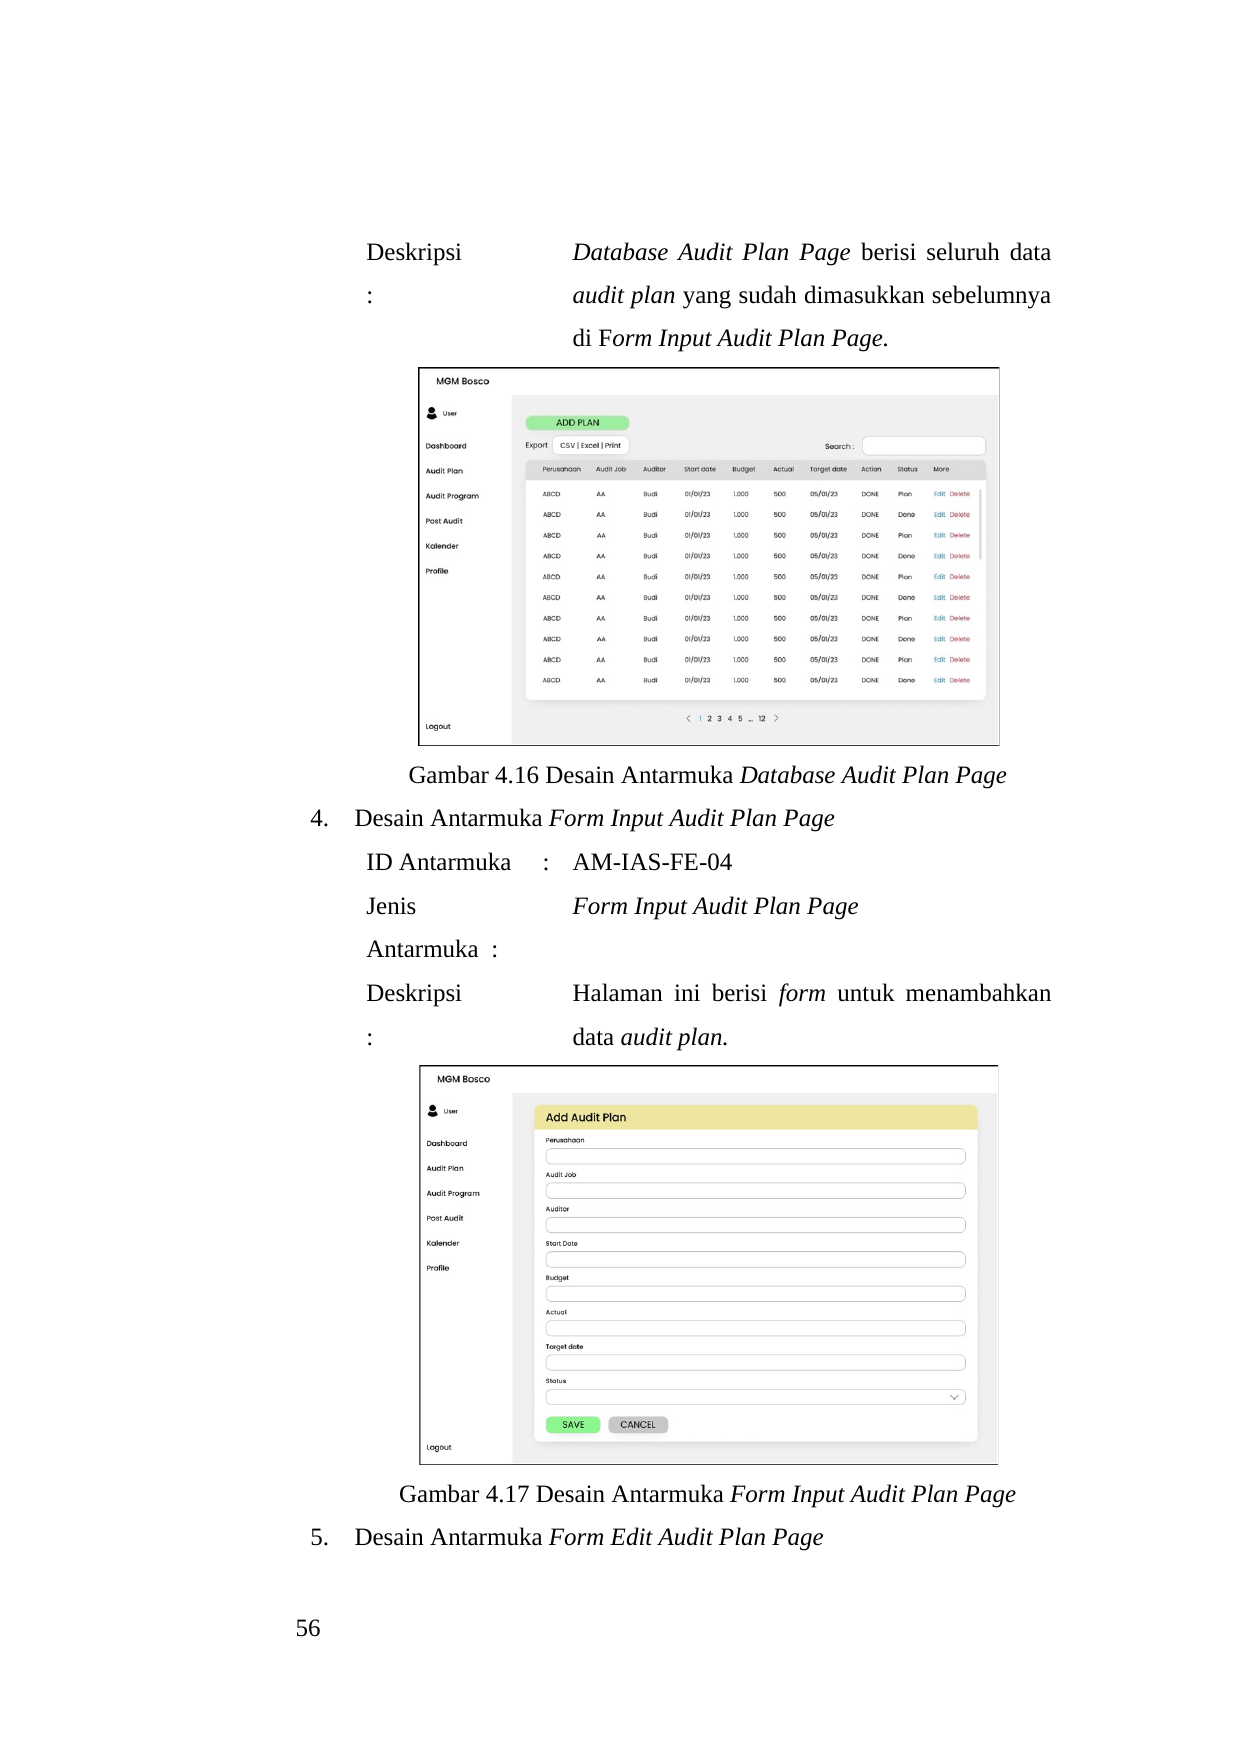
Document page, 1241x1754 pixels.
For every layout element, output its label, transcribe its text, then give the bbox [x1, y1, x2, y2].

table_header AM-IAS-FE-04 [562, 847, 1062, 890]
list Gambar 4.17 Desain Antarmuka Form Input Audit Plan Page [354, 1479, 1063, 1508]
table_cell Database Audit Plan Page berisi seluruh data audit plan yang sudah dimasukkan sebelumnya di Form Input Audit Plan Page. [562, 237, 1062, 367]
picture [418, 367, 1000, 746]
picture [419, 1065, 999, 1465]
table_cell Jenis Antarmuka : [356, 891, 561, 977]
table_cell Form Input Audit Plan Page [562, 891, 1062, 977]
table_cell Deskripsi : [356, 979, 561, 1064]
list Desain Antarmuka Form Edit Audit Plan Page [310, 1522, 1063, 1551]
list Desain Antarmuka Form Input Audit Plan Page [310, 803, 1063, 832]
table_cell Deskripsi : [356, 237, 561, 367]
list Gambar 4.16 Desain Antarmuka Database Audit Plan Page [354, 760, 1063, 789]
table_cell Halaman ini berisi form untuk menambahkan data audit plan. [562, 979, 1062, 1064]
table_header ID Antarmuka : [356, 847, 561, 890]
